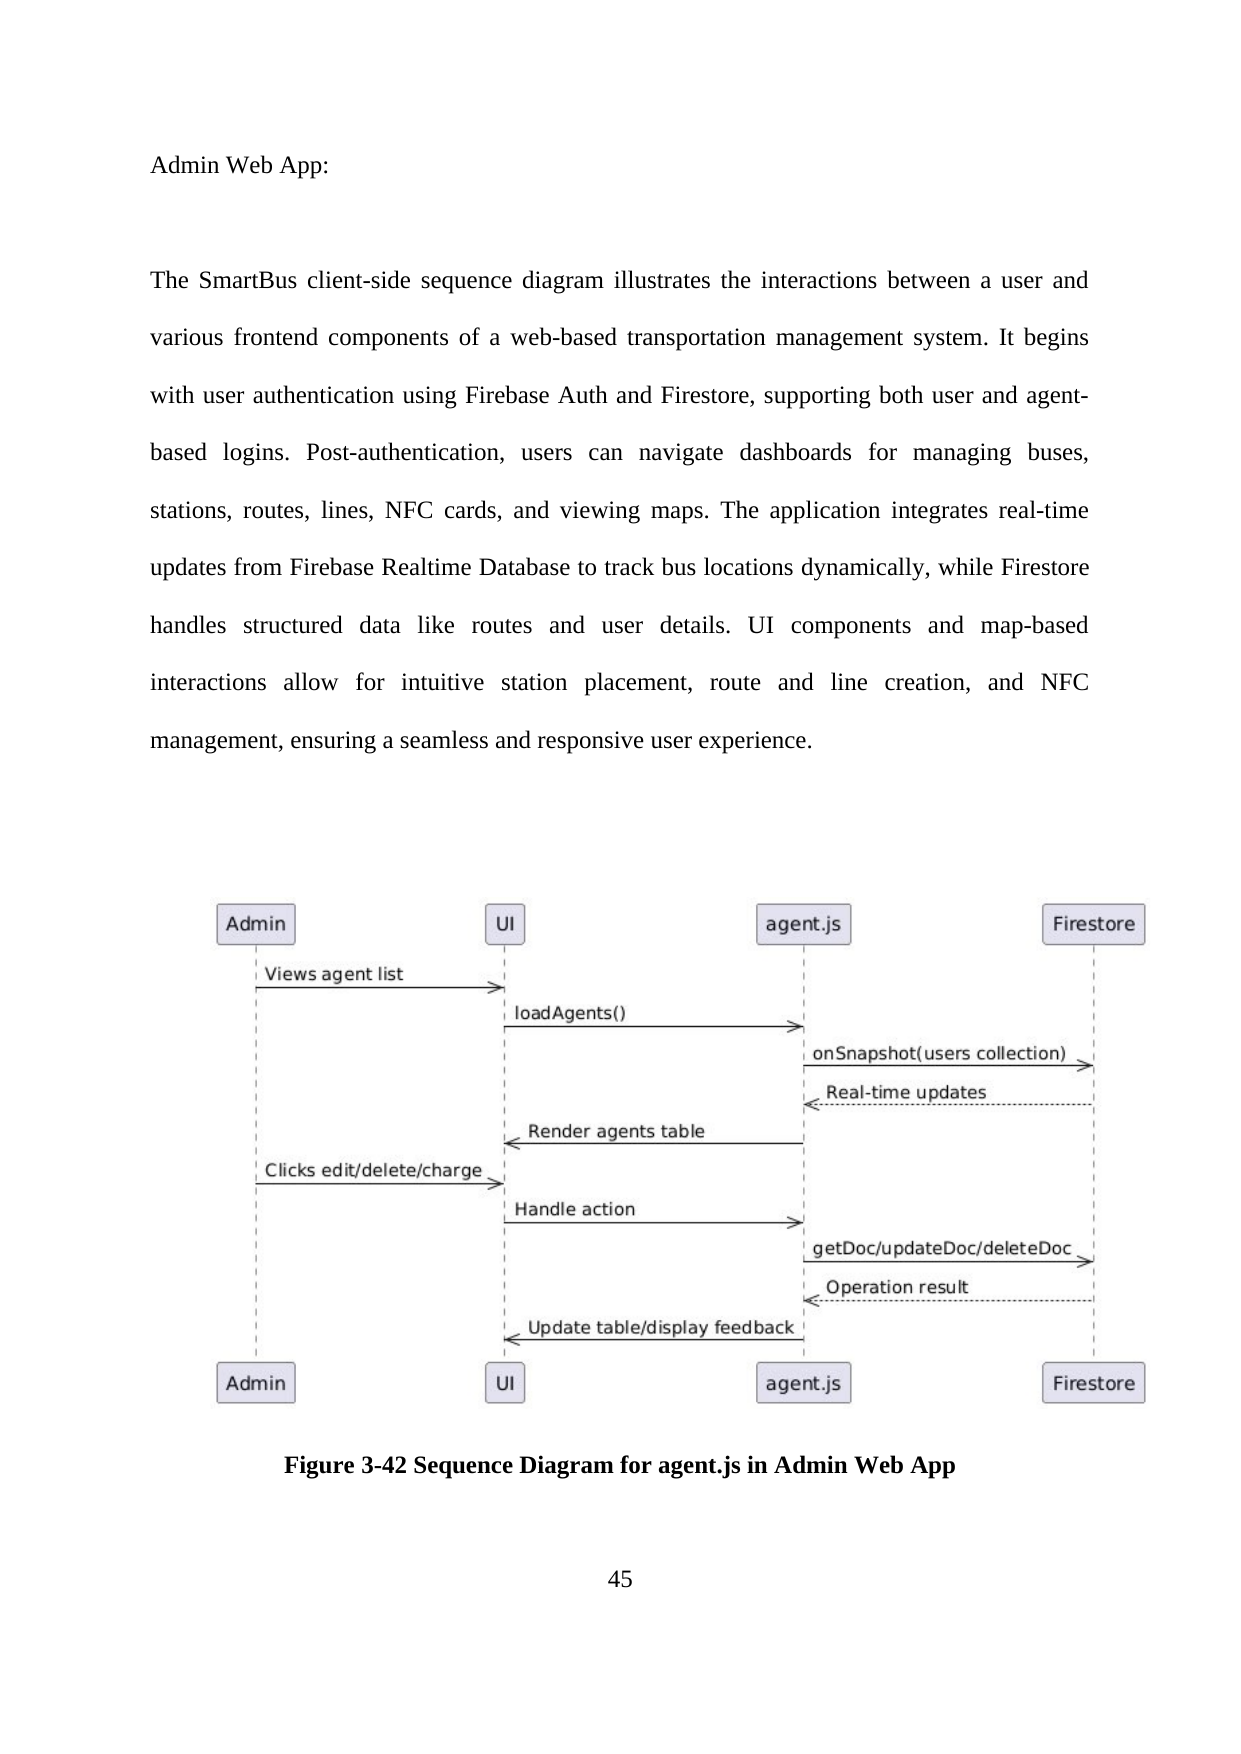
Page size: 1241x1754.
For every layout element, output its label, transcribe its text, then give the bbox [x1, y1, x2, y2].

text Admin Web App: [150, 150, 1090, 179]
picture [210, 897, 1151, 1409]
text The SmartBus client-side sequence diagram illustrates the interactions between a user and various frontend components of a web-based transportation management system. It begins with user authentication using Firebase Auth and Firestore, supporting both user and agent-based logins. Post-authentication, users can navigate dashboards for managing buses, stations, routes, lines, NFC cards, and viewing maps. The application integrates real-time updates from Firebase Realtime Database to track bus locations dynamically, while Firestore handles structured data like routes and user details. UI components and map-based interactions allow for intuitive station placement, route and line creation, and NFC management, ensuring a seamless and responsive user experience. [150, 207, 1090, 754]
